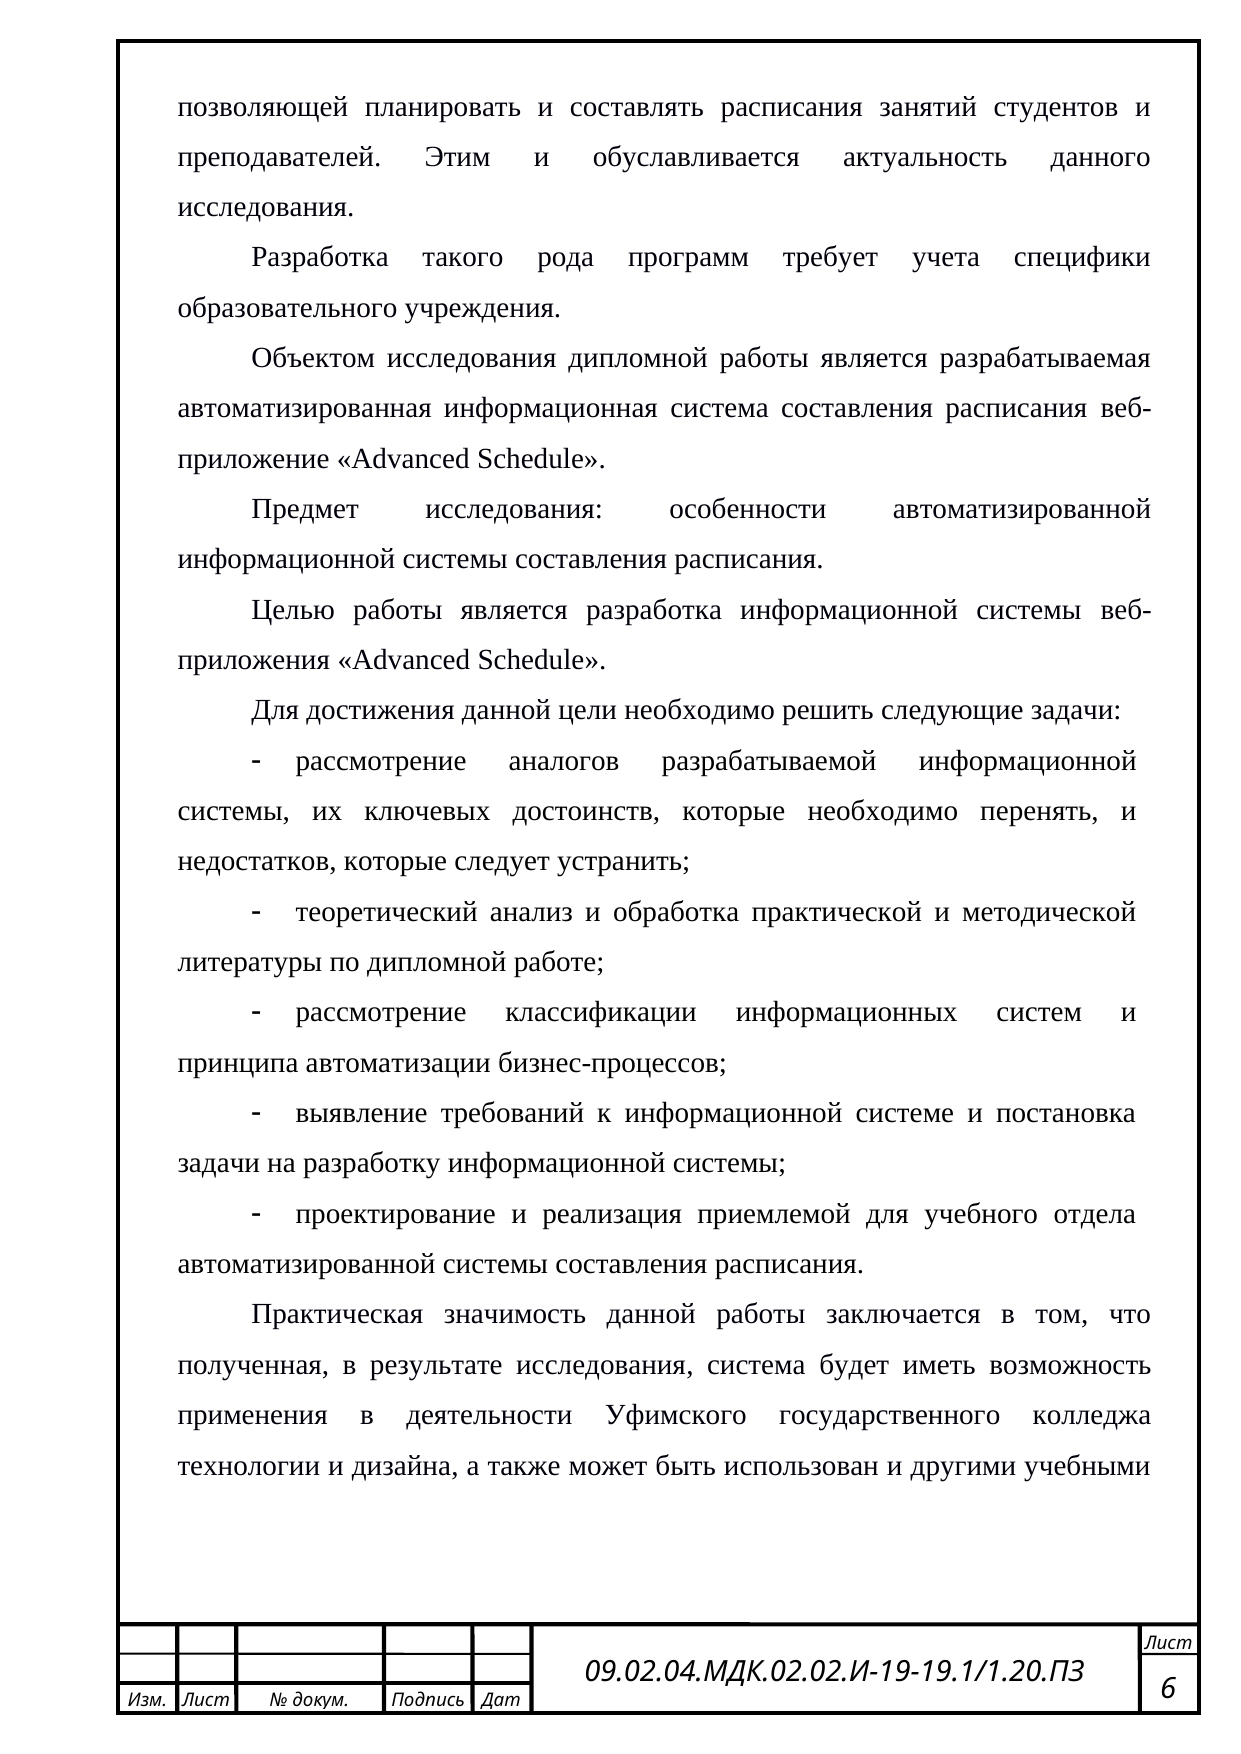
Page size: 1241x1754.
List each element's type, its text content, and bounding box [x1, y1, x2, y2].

text Целью работы является разработка информационной системы веб-приложения «Advanced Schedule». [177, 592, 1152, 676]
list рассмотрение классификации информационных систем и принципа автоматизации бизнес-процессов; [177, 994, 1137, 1078]
text Для достижения данной цели необходимо решить следующие задачи: [177, 692, 1152, 726]
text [177, 1297, 1152, 1481]
text Разработка такого рода программ требует учета специфики образовательного учреждения. [177, 239, 1152, 323]
text Объектом исследования дипломной работы является разрабатываемая автоматизированная информационная система составления расписания веб-приложение «Advanced Schedule». [177, 340, 1152, 474]
list рассмотрение аналогов разрабатываемой информационной системы, их ключевых достоинств, которые необходимо перенять, и недостатков, которые следует устранить; [177, 743, 1137, 877]
list выявление требований к информационной системе и постановка задачи на разработку информационной системы; [177, 1095, 1137, 1179]
text Предмет исследования: особенности автоматизированной информационной системы составления расписания. [177, 491, 1152, 575]
list проектирование и реализация приемлемой для учебного отдела автоматизированной системы составления расписания. [177, 1196, 1137, 1280]
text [177, 89, 1152, 223]
list теоретический анализ и обработка практической и методической литературы по дипломной работе; [177, 894, 1137, 978]
